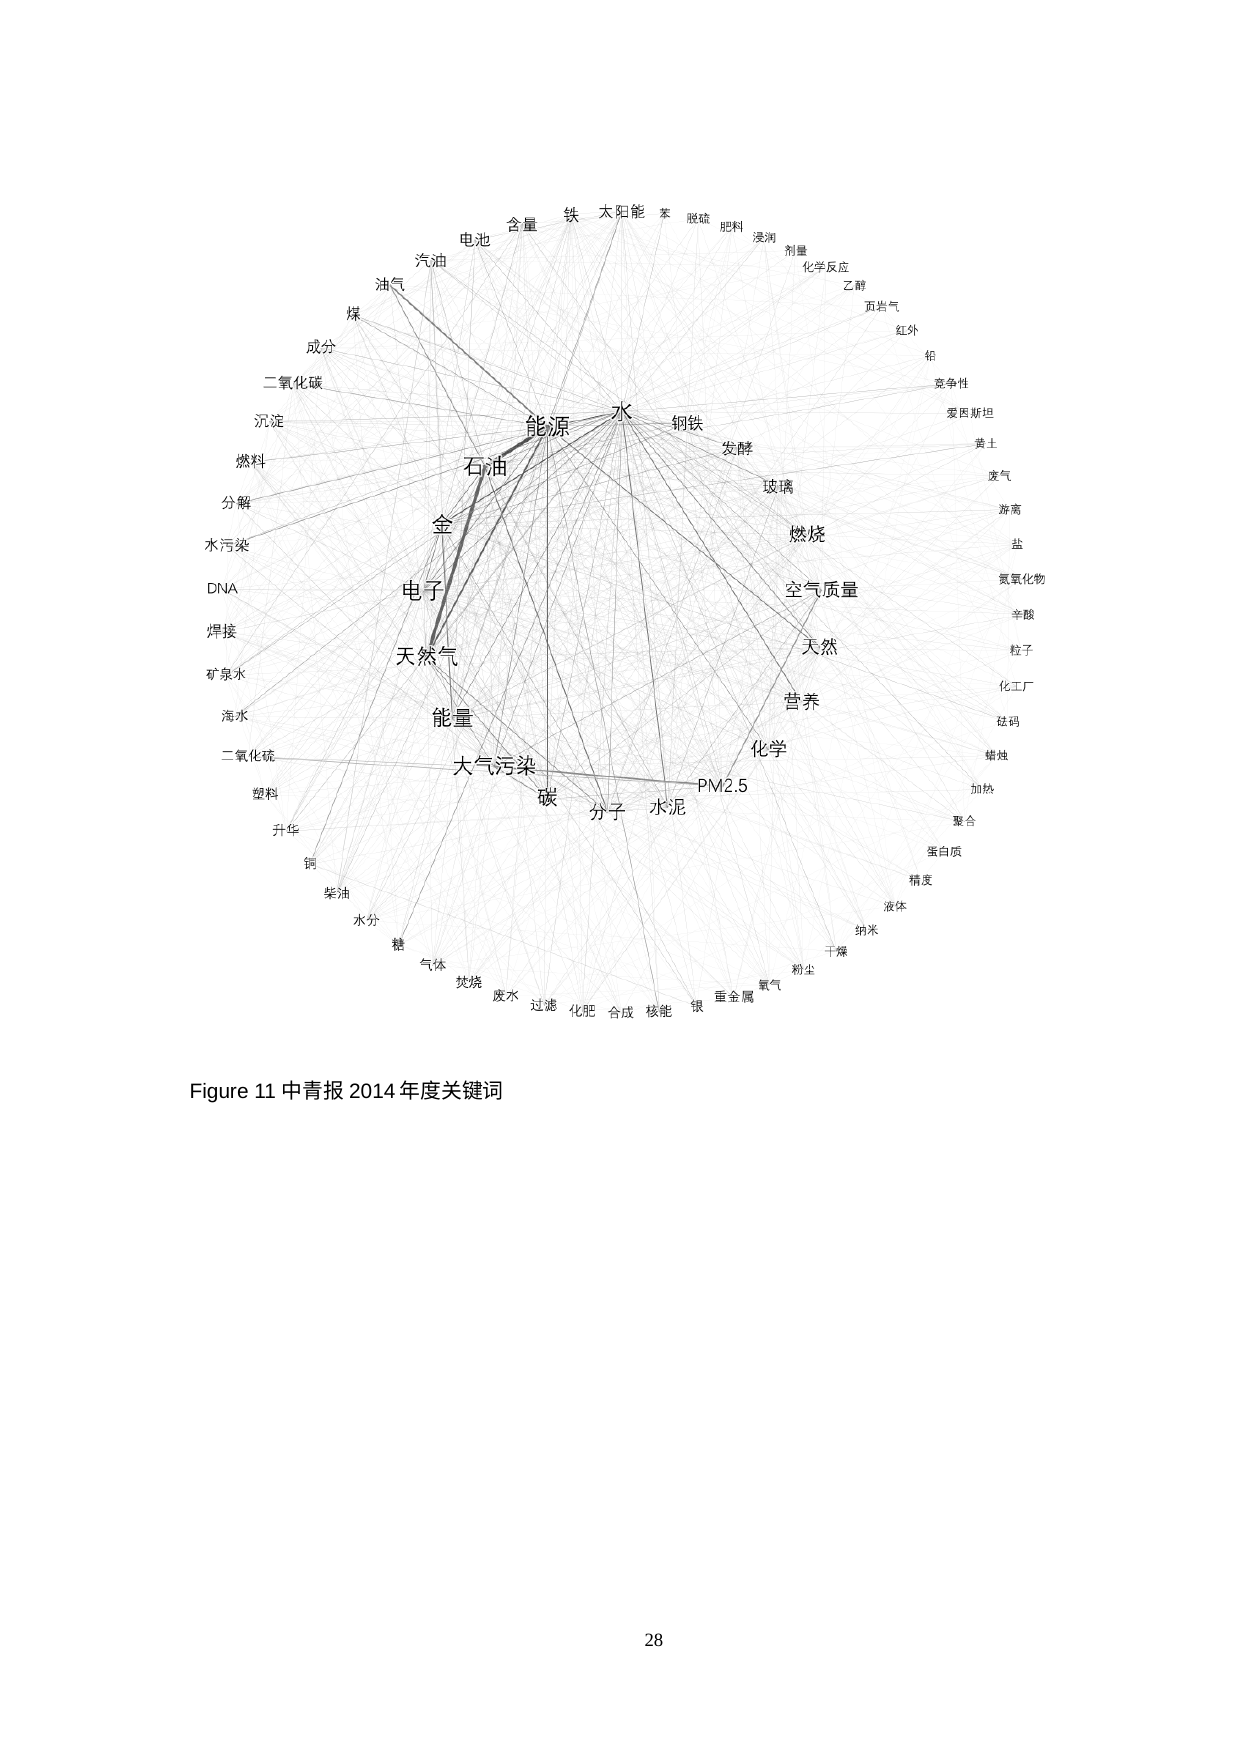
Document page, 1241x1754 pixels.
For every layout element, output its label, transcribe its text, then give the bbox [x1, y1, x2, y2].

picture [189, 179, 1055, 1045]
